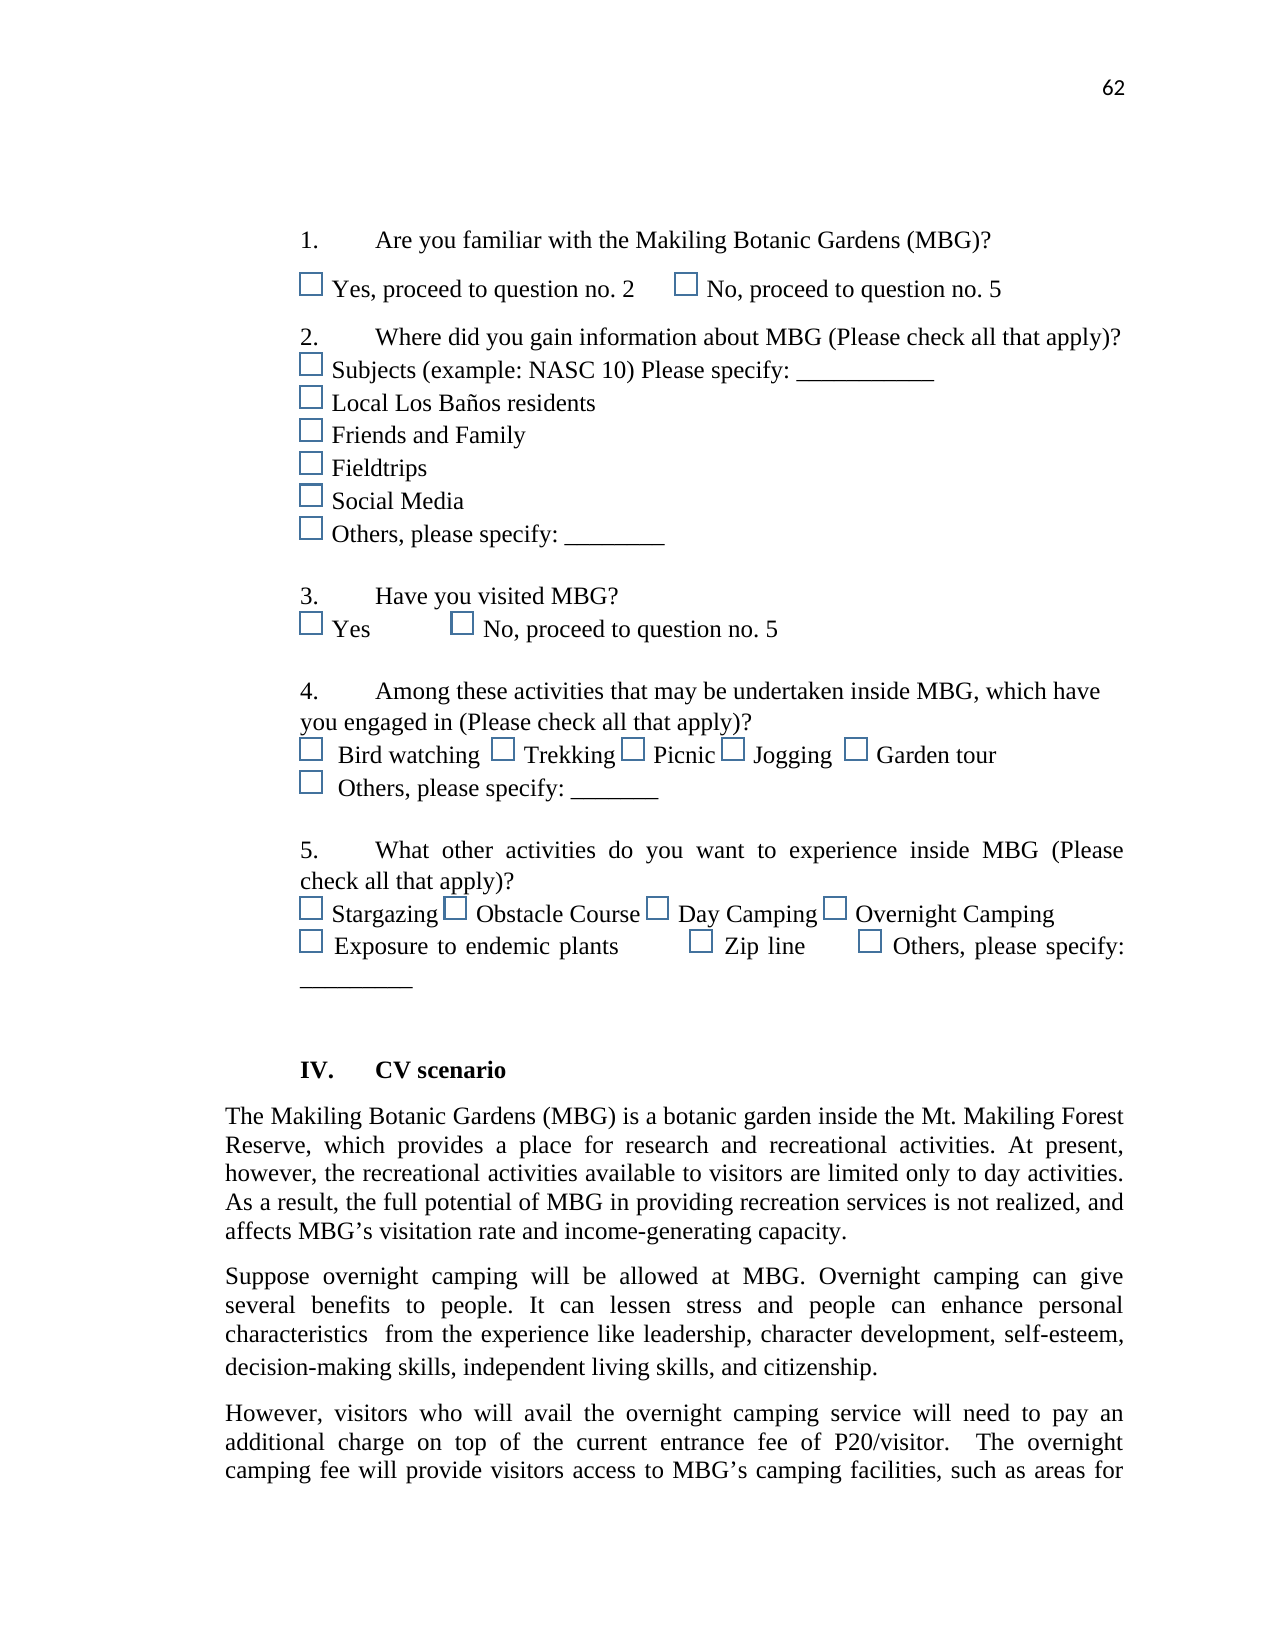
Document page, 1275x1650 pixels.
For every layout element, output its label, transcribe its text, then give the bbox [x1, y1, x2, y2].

list Have you visited MBG? [300, 581, 1125, 610]
list Yes No, proceed to question no. 5 [300, 612, 1125, 643]
text Yes, proceed to question no. 2 No, proceed to question no. 5 [300, 273, 1125, 303]
list Stargazing Obstacle Course Day Camping Overnight Camping [300, 897, 1125, 927]
list Among these activities that may be undertaken inside MBG, which have you engaged in (Please check all that apply)? [300, 676, 1125, 736]
list Where did you gain information about MBG (Please check all that apply)? [300, 322, 1125, 351]
list Fieldtrips [300, 452, 1125, 482]
text The Makiling Botanic Gardens (MBG) is a botanic garden inside the Mt. Makiling Forest Reserve, which provides a place for research and recreational activities. At present, however, the recreational activities available to visitors are limited only to day activities. As a result, the full potential of MBG in providing recreation services is not realized, and affects MBG’s visitation rate and income-generating capacity. [225, 1101, 1125, 1245]
list Exposure to endemic plants Zip line Others, please specify: _________ [300, 930, 1125, 991]
list Are you familiar with the Makiling Botanic Gardens (MBG)? [300, 225, 1125, 254]
list Subjects (example: NASC 10) Please specify: ___________ [300, 353, 1125, 384]
list Local Los Baños residents [300, 386, 1125, 417]
list Bird watching Trekking Picnic Jogging Garden tour [300, 738, 1125, 769]
list Others, please specify: _______ [300, 771, 1125, 801]
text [225, 1398, 1125, 1484]
list What other activities do you want to experience inside MBG (Please check all that apply)? [300, 835, 1125, 894]
list Others, please specify: ________ [300, 517, 1125, 548]
text Suppose overnight camping will be allowed at MBG. Overnight camping can give several benefits to people. It can lessen stress and people can enhance personal characteristics from the experience like leadership, character development, self-esteem, decision-making skills, independent living skills, and citizenship. [225, 1261, 1125, 1381]
list Social Media [300, 484, 1125, 515]
list CV scenario [300, 1056, 1125, 1084]
list Friends and Family [300, 419, 1125, 449]
